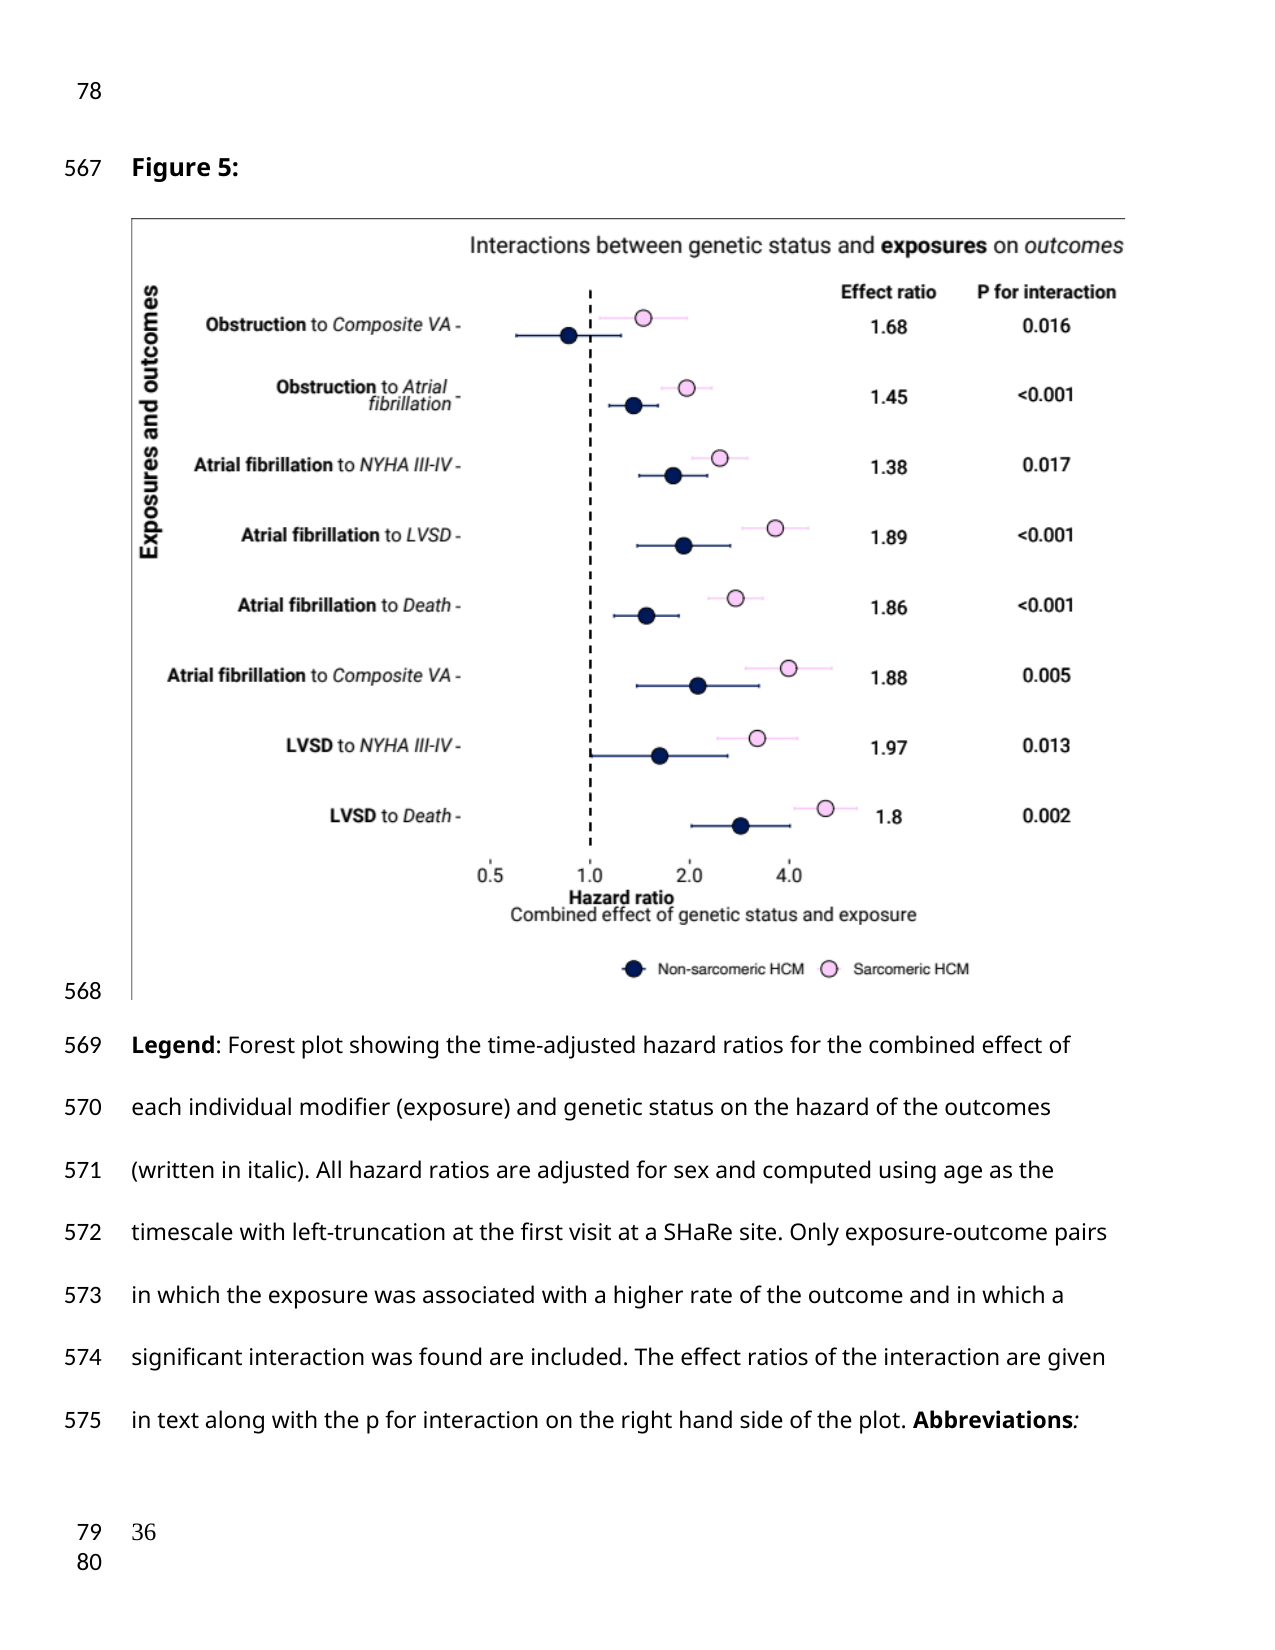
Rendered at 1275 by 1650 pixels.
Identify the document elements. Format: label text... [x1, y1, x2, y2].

text Figure 5: [131, 150, 1125, 184]
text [131, 1028, 1125, 1435]
